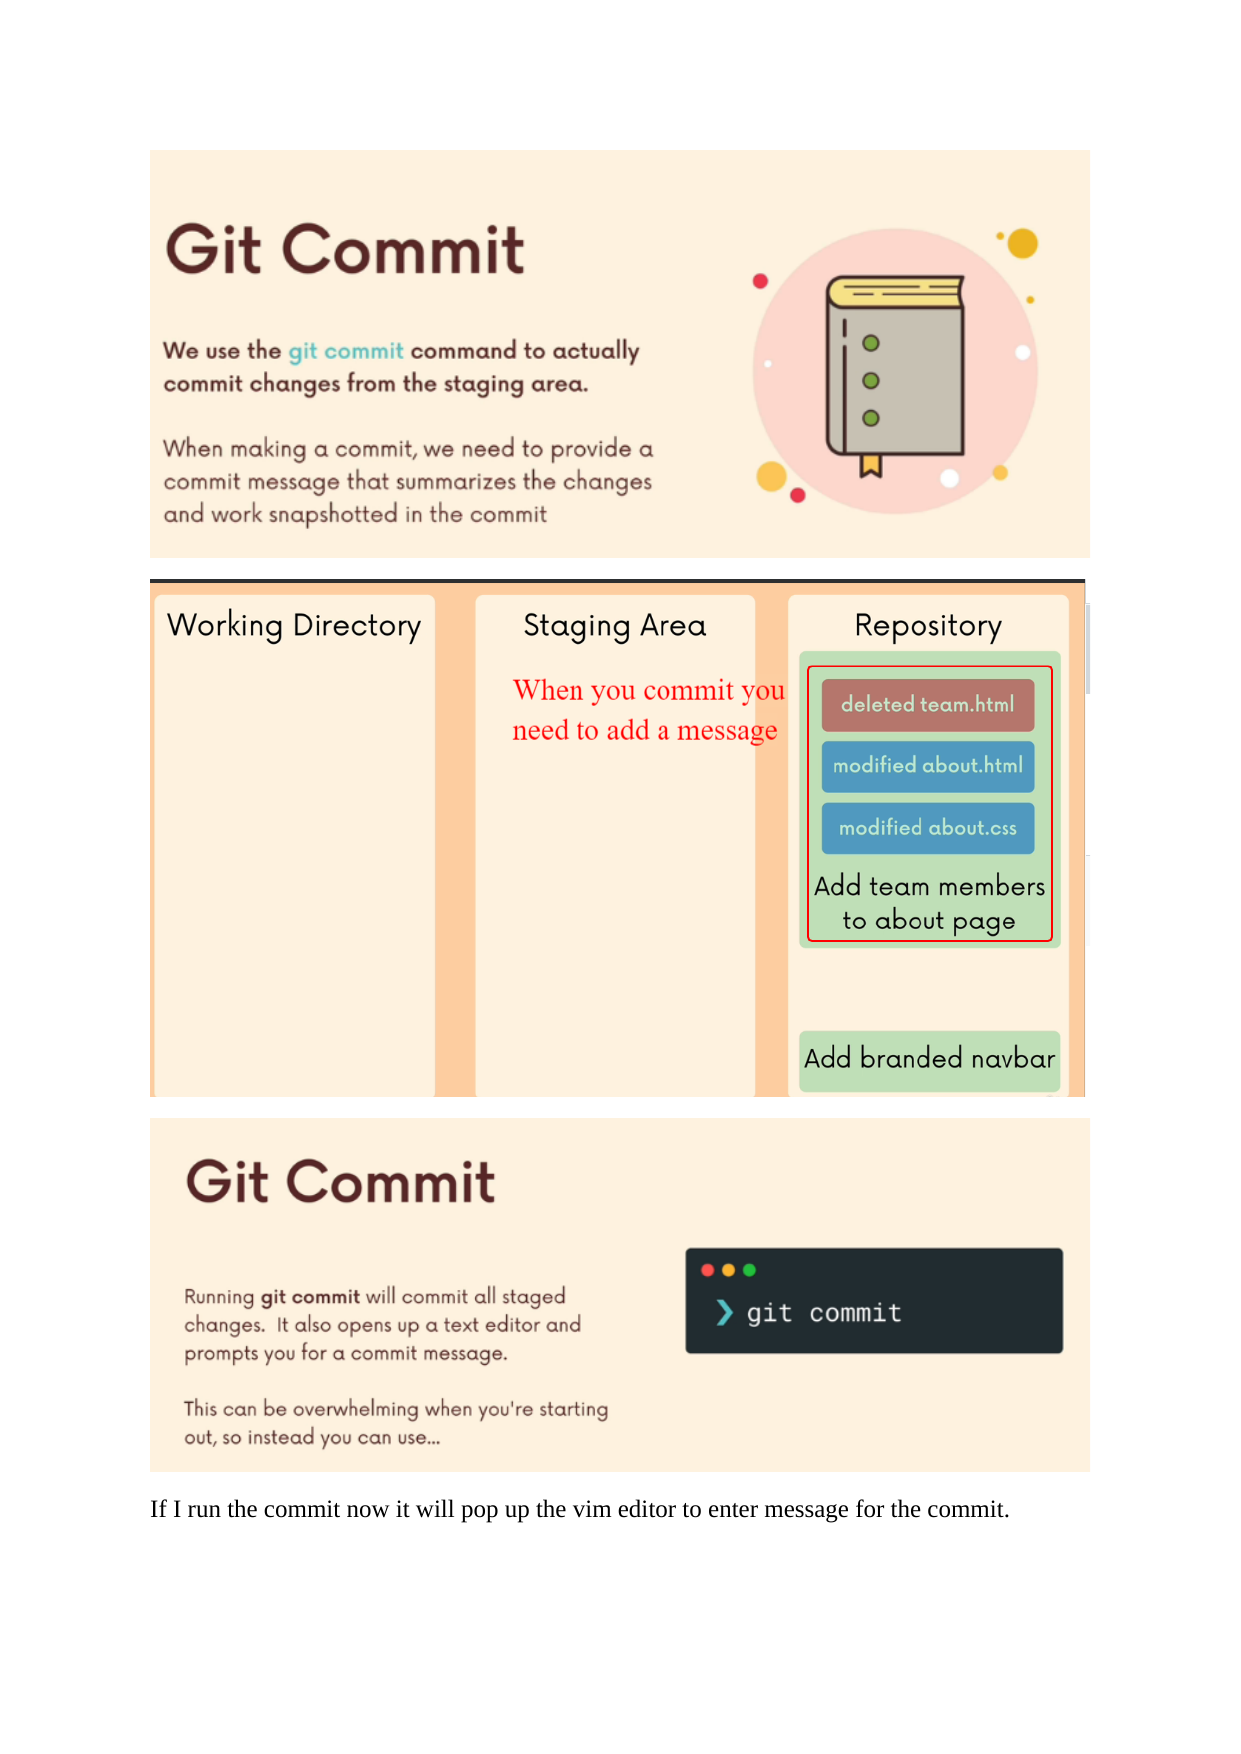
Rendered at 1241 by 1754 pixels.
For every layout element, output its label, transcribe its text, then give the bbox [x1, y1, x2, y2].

text If I run the commit now it will pop up the vim editor to enter message for the commit. [150, 1494, 1090, 1522]
picture [150, 150, 1091, 558]
picture [150, 579, 1091, 1097]
picture [150, 1118, 1091, 1472]
